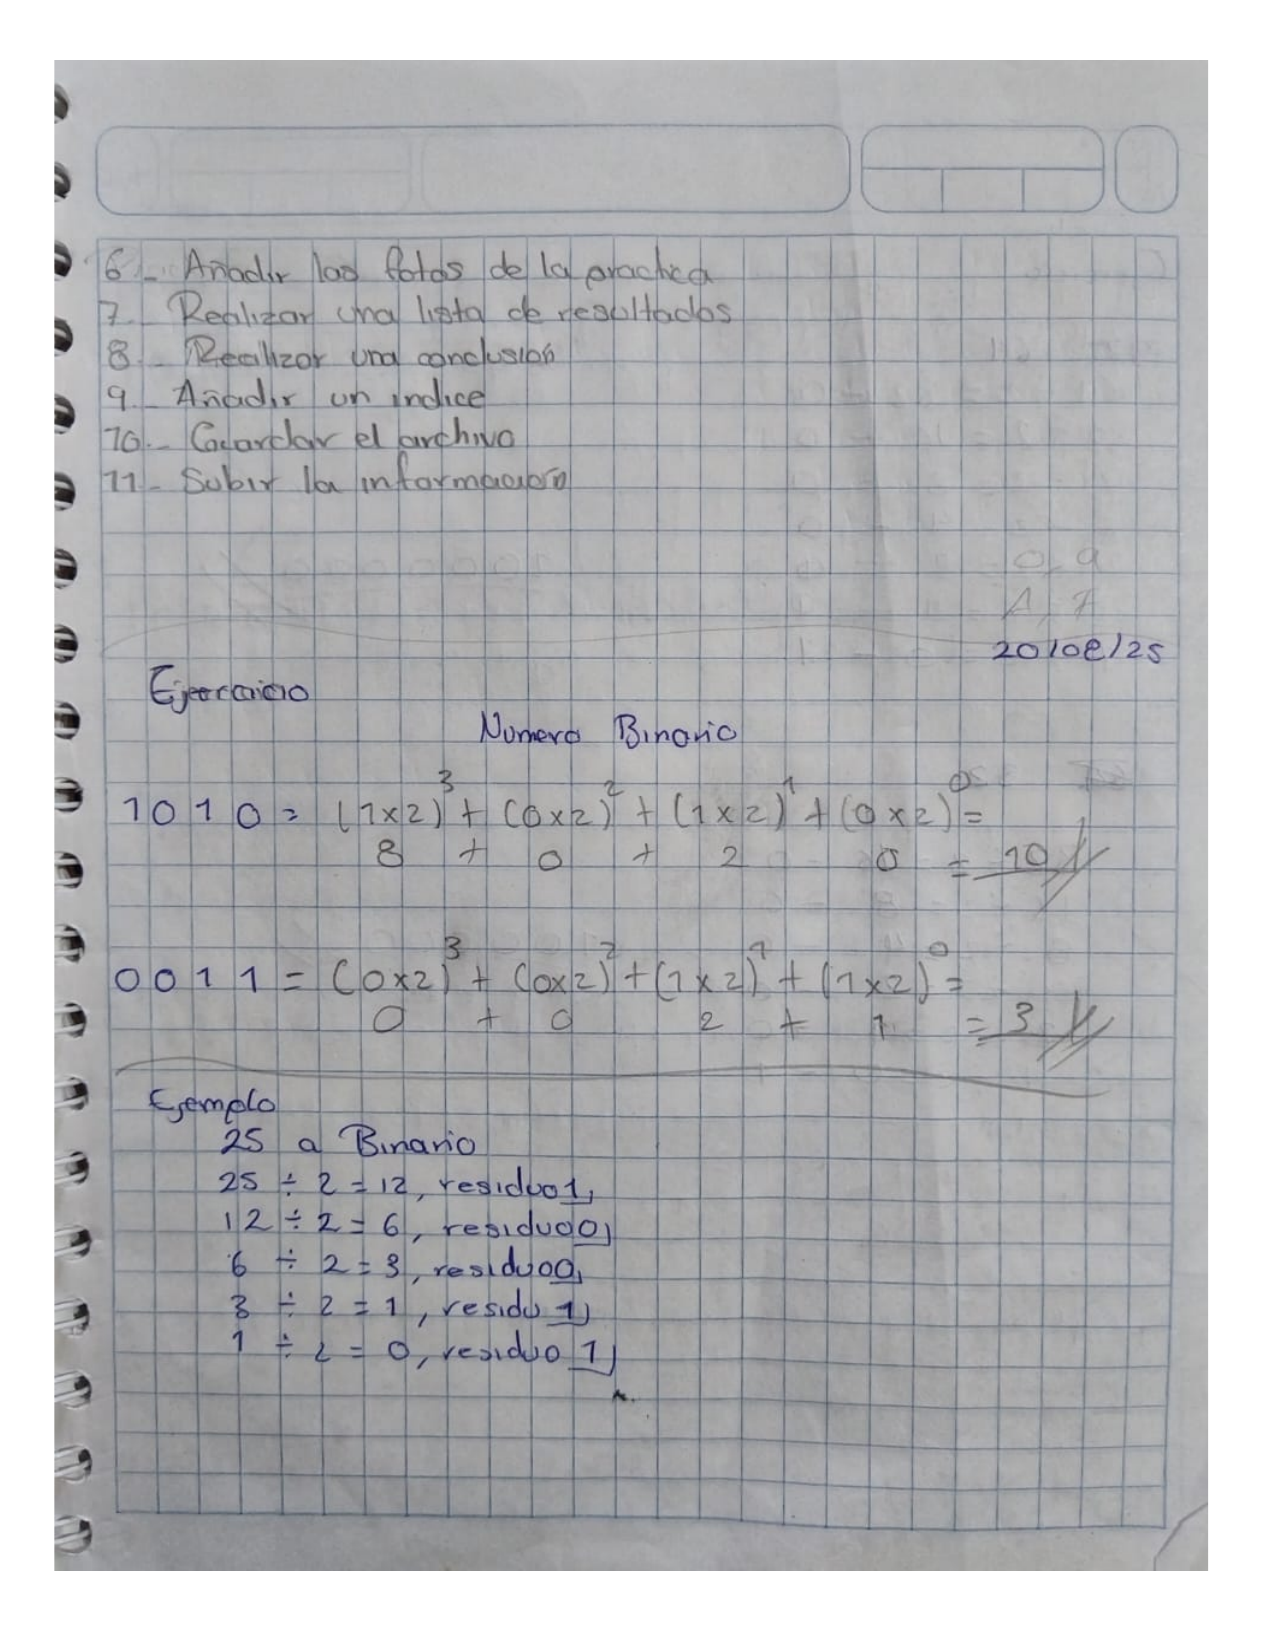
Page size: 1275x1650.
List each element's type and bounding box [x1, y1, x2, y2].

picture [54, 60, 1209, 1571]
